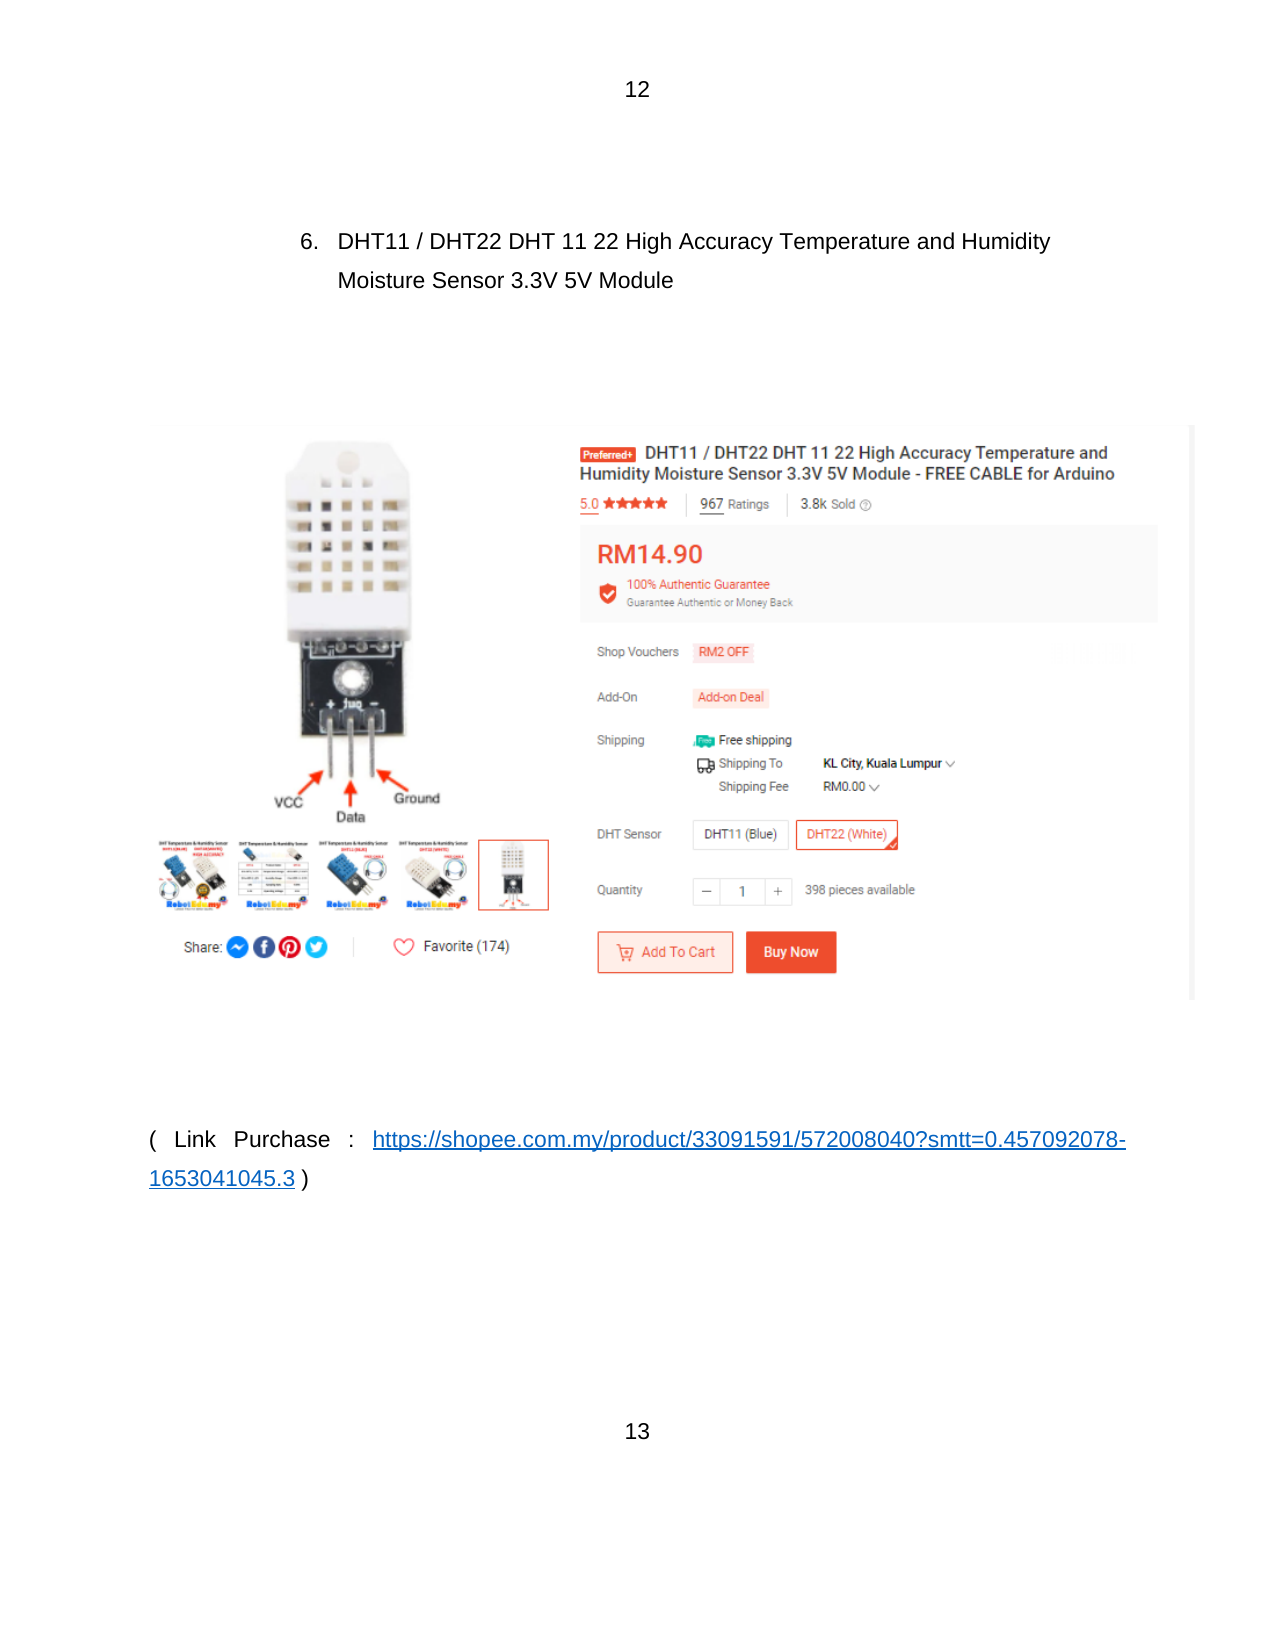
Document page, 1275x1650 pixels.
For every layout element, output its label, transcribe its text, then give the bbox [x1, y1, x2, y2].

list DHT11 / DHT22 DHT 11 22 High Accuracy Temperature and Humidity Moisture Sensor 3.3V 5V Module [300, 228, 1126, 293]
picture [150, 425, 1195, 1000]
text 12 [148, 76, 1126, 102]
text ( Link Purchase : https://shopee.com.my/product/33091591/572008040?smtt=0.457092078-1653041045.3 ) [148, 1126, 1126, 1191]
text 13 [148, 1418, 1126, 1444]
